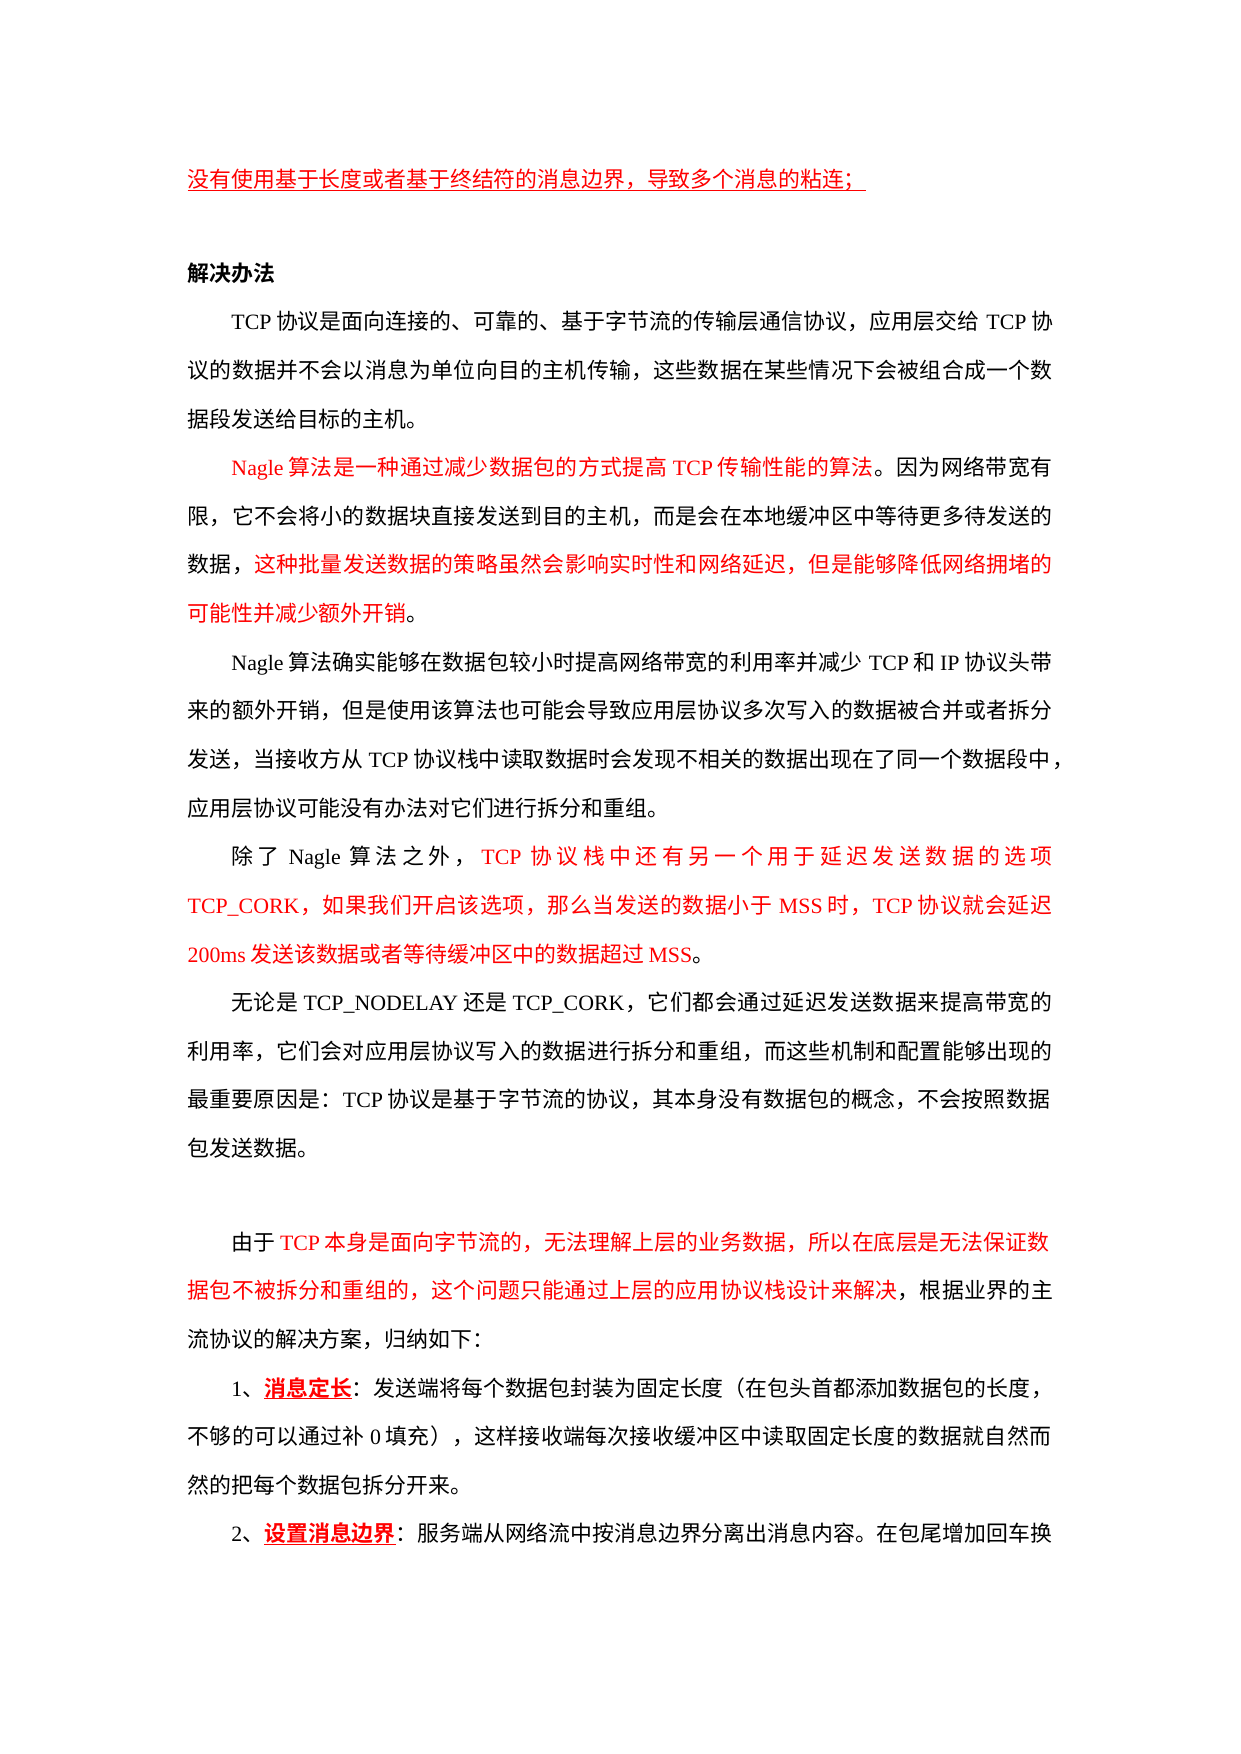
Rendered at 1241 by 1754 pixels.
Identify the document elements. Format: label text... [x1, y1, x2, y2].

text TCP协议是面向连接的、可靠的、基于字节流的传输层通信协议，应用层交给TCP协议的数据并不会以消息为单位向目的主机传输，这些数据在某些情况下会被组合成一个数据段发送给目标的主机。 [187, 304, 1053, 434]
subtitle 解决办法 [187, 255, 1053, 288]
text Nagle算法是一种通过减少数据包的方式提高TCP传输性能的算法。因为网络带宽有限，它不会将小的数据块直接发送到目的主机，而是会在本地缓冲区中等待更多待发送的数据，这种批量发送数据的策略虽然会影响实时性和网络延迟，但是能够降低网络拥堵的可能性并减少额外开销。 [187, 449, 1053, 628]
text 由于TCP本身是面向字节流的，无法理解上层的业务数据，所以在底层是无法保证数据包不被拆分和重组的，这个问题只能通过上层的应用协议栈设计来解决，根据业界的主流协议的解决方案，归纳如下： [187, 1224, 1053, 1354]
text 无论是TCP_NODELAY还是TCP_CORK，它们都会通过延迟发送数据来提高带宽的利用率，它们会对应用层协议写入的数据进行拆分和重组，而这些机制和配置能够出现的最重要原因是：TCP协议是基于字节流的协议，其本身没有数据包的概念，不会按照数据包发送数据。 [187, 984, 1053, 1163]
text 1、消息定长：发送端将每个数据包封装为固定长度（在包头首都添加数据包的长度，不够的可以通过补0填充），这样接收端每次接收缓冲区中读取固定长度的数据就自然而然的把每个数据包拆分开来。 [187, 1370, 1053, 1500]
text Nagle算法确实能够在数据包较小时提高网络带宽的利用率并减少TCP和IP协议头带来的额外开销，但是使用该算法也可能会导致应用层协议多次写入的数据被合并或者拆分发送，当接收方从TCP协议栈中读取数据时会发现不相关的数据出现在了同一个数据段中，应用层协议可能没有办法对它们进行拆分和重组。 [187, 644, 1053, 823]
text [187, 1516, 1053, 1548]
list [187, 162, 1053, 194]
text 除了Nagle算法之外，TCP协议栈中还有另一个用于延迟发送数据的选项TCP_CORK，如果我们开启该选项，那么当发送的数据小于MSS时，TCP协议就会延迟200ms发送该数据或者等待缓冲区中的数据超过MSS。 [187, 839, 1053, 969]
